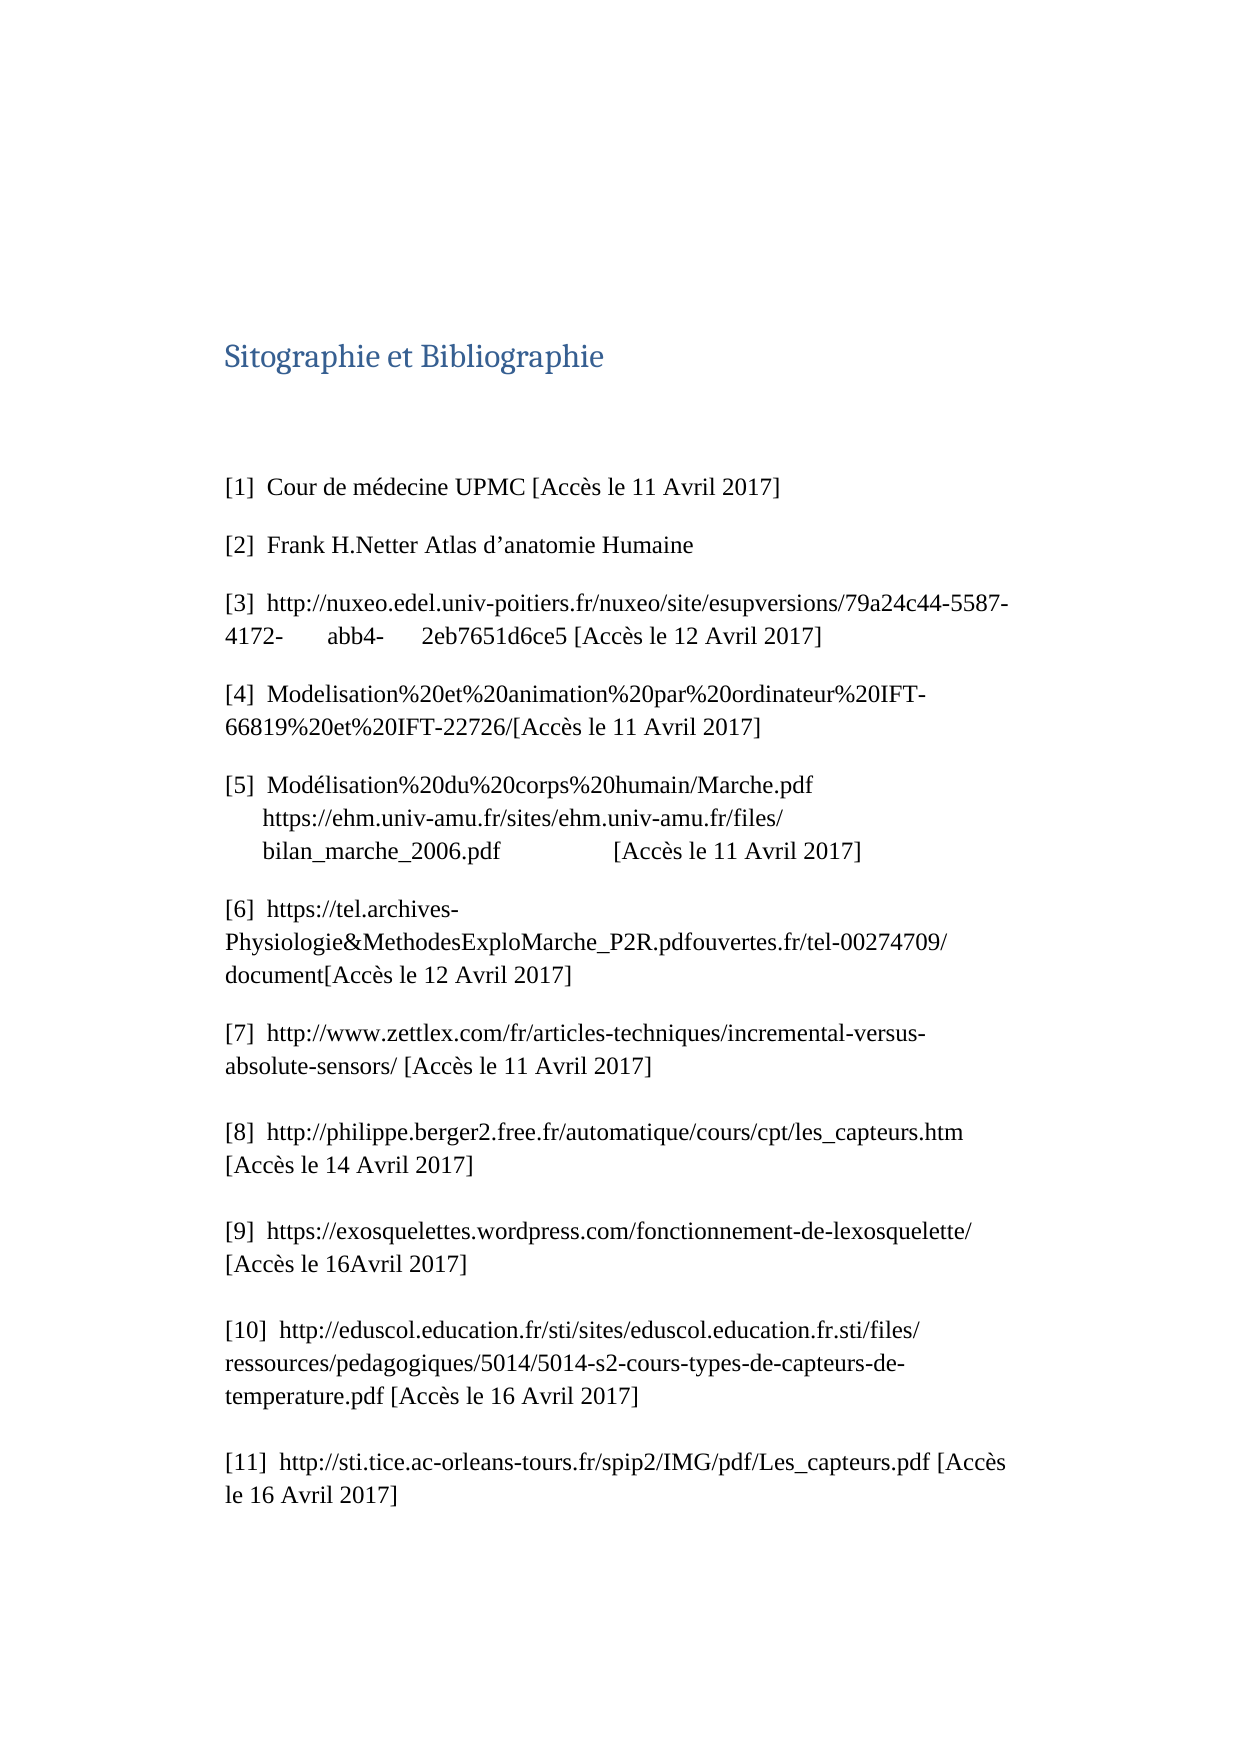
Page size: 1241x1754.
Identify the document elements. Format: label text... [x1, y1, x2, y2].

text [2] Frank H.Netter Atlas d’anatomie Humaine [225, 530, 1012, 559]
text [8] http://philippe.berger2.free.fr/automatique/cours/cpt/les_capteurs.htm [Accès le 14 Avril 2017] [225, 1117, 1012, 1179]
text [7] http://www.zettlex.com/fr/articles-techniques/incremental-versus-absolute-sensors/ [Accès le 11 Avril 2017] [225, 1018, 1012, 1080]
subtitle Sitographie et Bibliographie [225, 337, 1012, 375]
text [11] http://sti.tice.ac-orleans-tours.fr/spip2/IMG/pdf/Les_capteurs.pdf [Accès le 16 Avril 2017] [225, 1447, 1012, 1509]
text [Accès le 16Avril 2017] [225, 1249, 1012, 1278]
text [9] https://exosquelettes.wordpress.com/fonctionnement-de-lexosquelette/ [225, 1216, 1012, 1245]
text [3] http://nuxeo.edel.univ-poitiers.fr/nuxeo/site/esupversions/79a24c44-5587-4172- abb4- 2eb7651d6ce5 [Accès le 12 Avril 2017] [225, 588, 1012, 650]
text [6] https://tel.archives-Physiologie&MethodesExploMarche_P2R.pdfouvertes.fr/tel-00274709/document[Accès le 12 Avril 2017] [225, 894, 1012, 989]
text [4] Modelisation%20et%20animation%20par%20ordinateur%20IFT-66819%20et%20IFT-22726/[Accès le 11 Avril 2017] [225, 679, 1012, 741]
text [10] http://eduscol.education.fr/sti/sites/eduscol.education.fr.sti/files/ressources/pedagogiques/5014/5014-s2-cours-types-de-capteurs-de-temperature.pdf [Accès le 16 Avril 2017] [225, 1315, 1012, 1410]
text [5] Modélisation%20du%20corps%20humain/Marche.pdf [225, 770, 1012, 799]
text [1] Cour de médecine UPMC [Accès le 11 Avril 2017] [225, 472, 1012, 501]
text https://ehm.univ-amu.fr/sites/ehm.univ-amu.fr/files/bilan_marche_2006.pdf [Accès le 11 Avril 2017] [262, 803, 1012, 865]
